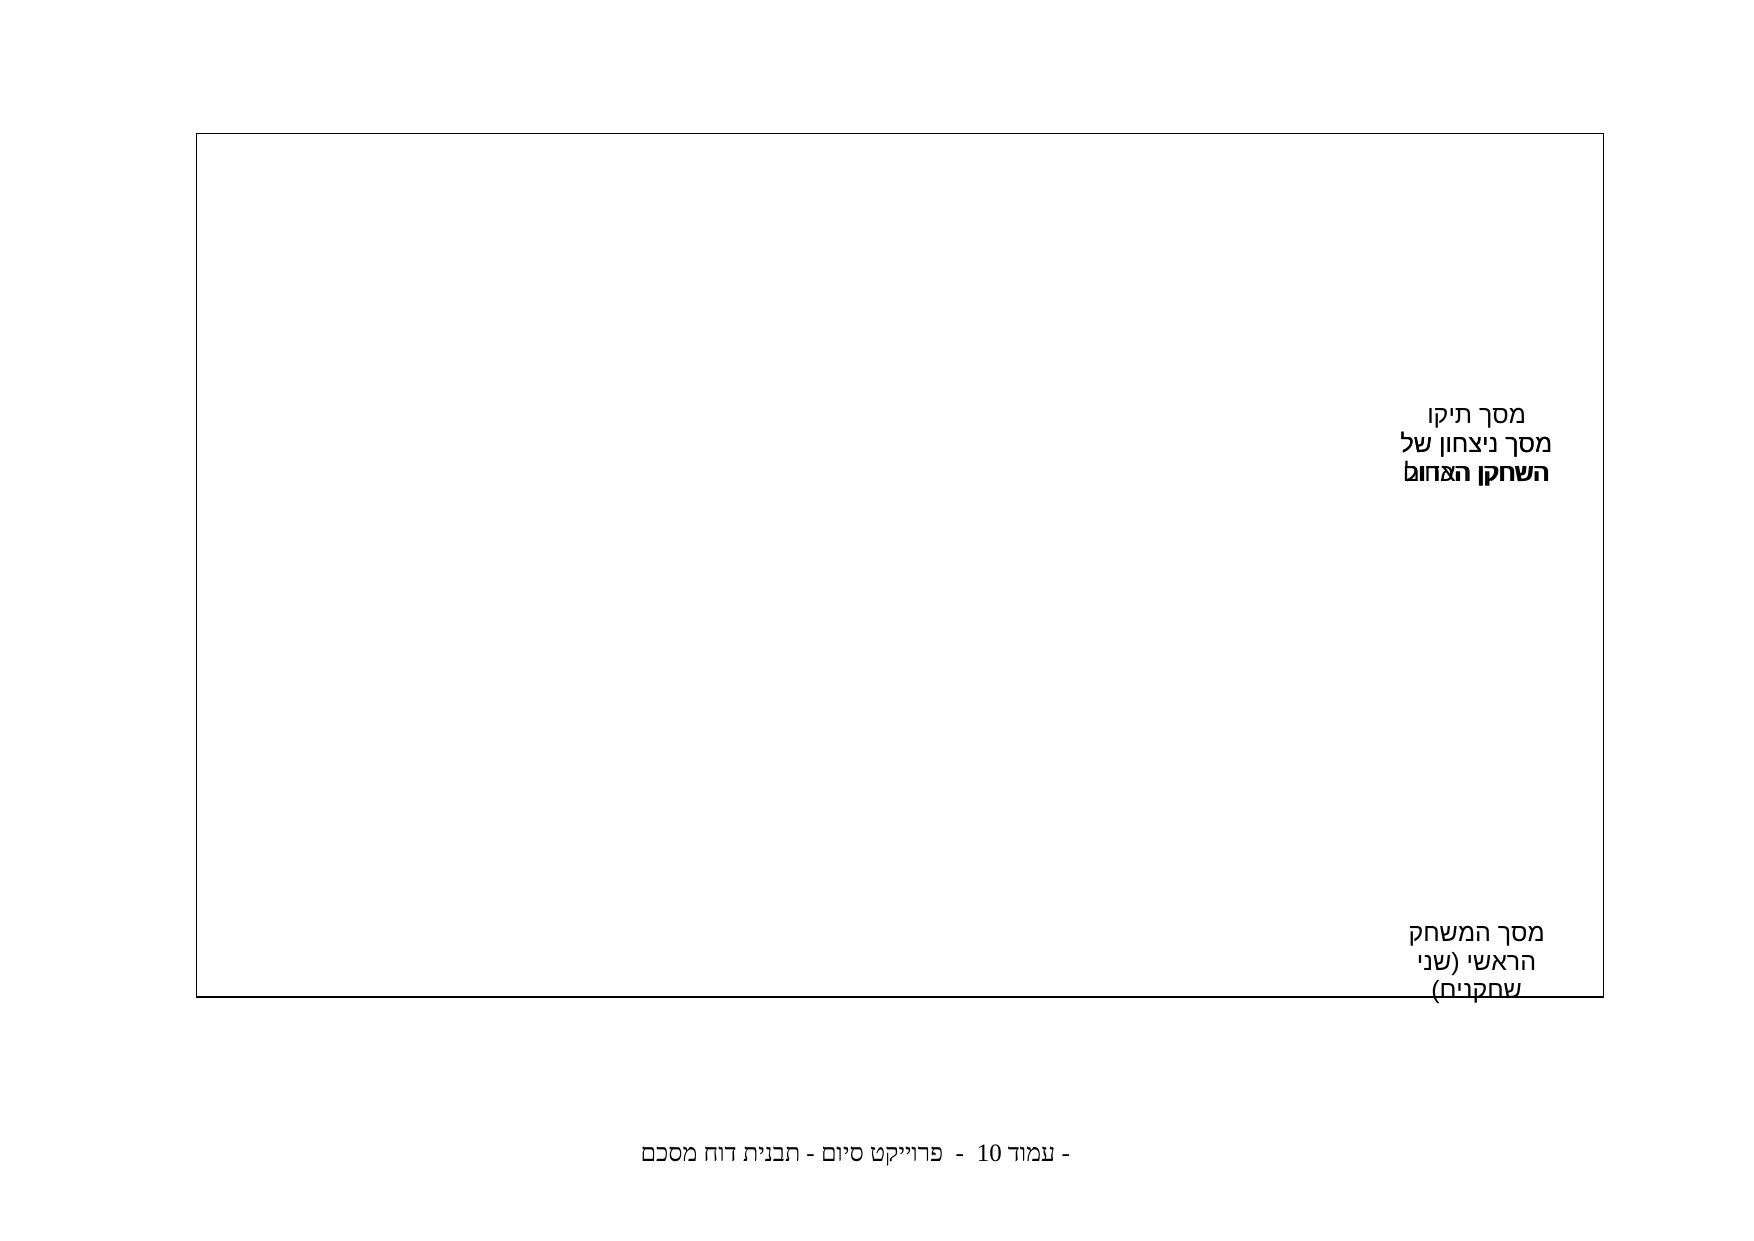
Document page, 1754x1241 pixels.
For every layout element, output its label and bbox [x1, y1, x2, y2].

table_header [197, 134, 1603, 996]
